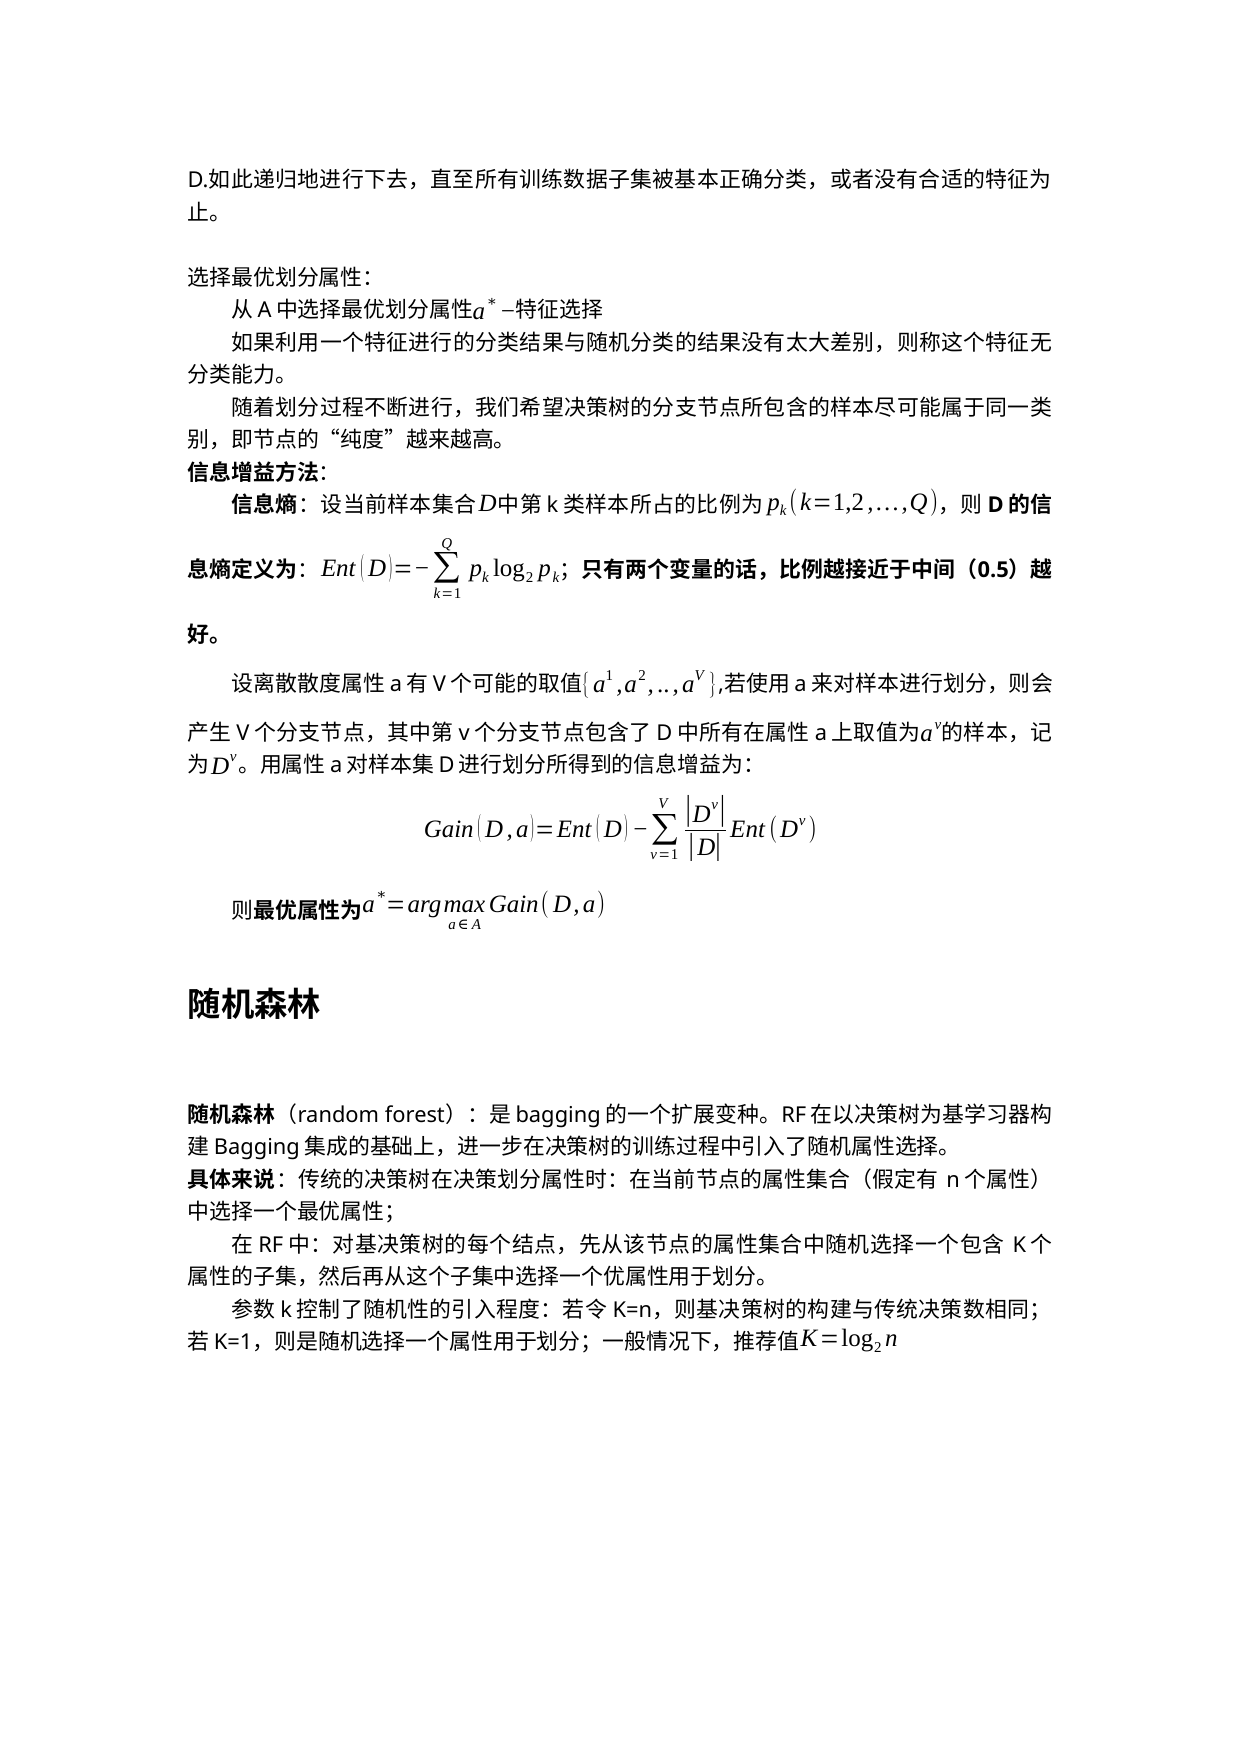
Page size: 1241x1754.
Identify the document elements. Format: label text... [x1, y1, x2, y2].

text 具体来说：传统的决策树在决策划分属性时：在当前节点的属性集合（假定有n个属性）中选择一个最优属性； [187, 1161, 1053, 1226]
text 在RF中：对基决策树的每个结点，先从该节点的属性集合中随机选择一个包含K个属性的子集，然后再从这个子集中选择一个优属性用于划分。 [187, 1226, 1053, 1291]
text D.如此递归地进行下去，直至所有训练数据子集被基本正确分类，或者没有合适的特征为止。 [187, 162, 1053, 227]
subtitle 随机森林 [187, 969, 1053, 1034]
text 随着划分过程不断进行，我们希望决策树的分支节点所包含的样本尽可能属于同一类别，即节点的“纯度”越来越高。 [187, 389, 1053, 454]
text 随机森林（random forest）：是bagging的一个扩展变种。RF在以决策树为基学习器构建Bagging集成的基础上，进一步在决策树的训练过程中引入了随机属性选择。 [187, 1096, 1053, 1161]
text 则最优属性为 [187, 877, 1053, 942]
text 信息增益方法： [187, 454, 1053, 487]
text 参数k控制了随机性的引入程度：若令K=n，则基决策树的构建与传统决策数相同；若K=1，则是随机选择一个属性用于划分；一般情况下，推荐值 [187, 1291, 1053, 1356]
text 选择最优划分属性： [187, 259, 1053, 292]
text 如果利用一个特征进行的分类结果与随机分类的结果没有太大差别，则称这个特征无分类能力。 [187, 324, 1053, 389]
text 从A中选择最优划分属性特征选择 [187, 292, 1053, 324]
text 信息熵：设当前样本集合中第k类样本所占的比例为，则D的信息熵定义为：；只有两个变量的话，比例越接近于中间（0.5）越好。 [187, 487, 1053, 649]
text 设离散散度属性a有V个可能的取值,若使用a来对样本进行划分，则会产生V个分支节点，其中第v个分支节点包含了D中所有在属性a上取值为的样本，记为。用属性a对样本集D进行划分所得到的信息增益为： [187, 649, 1053, 779]
